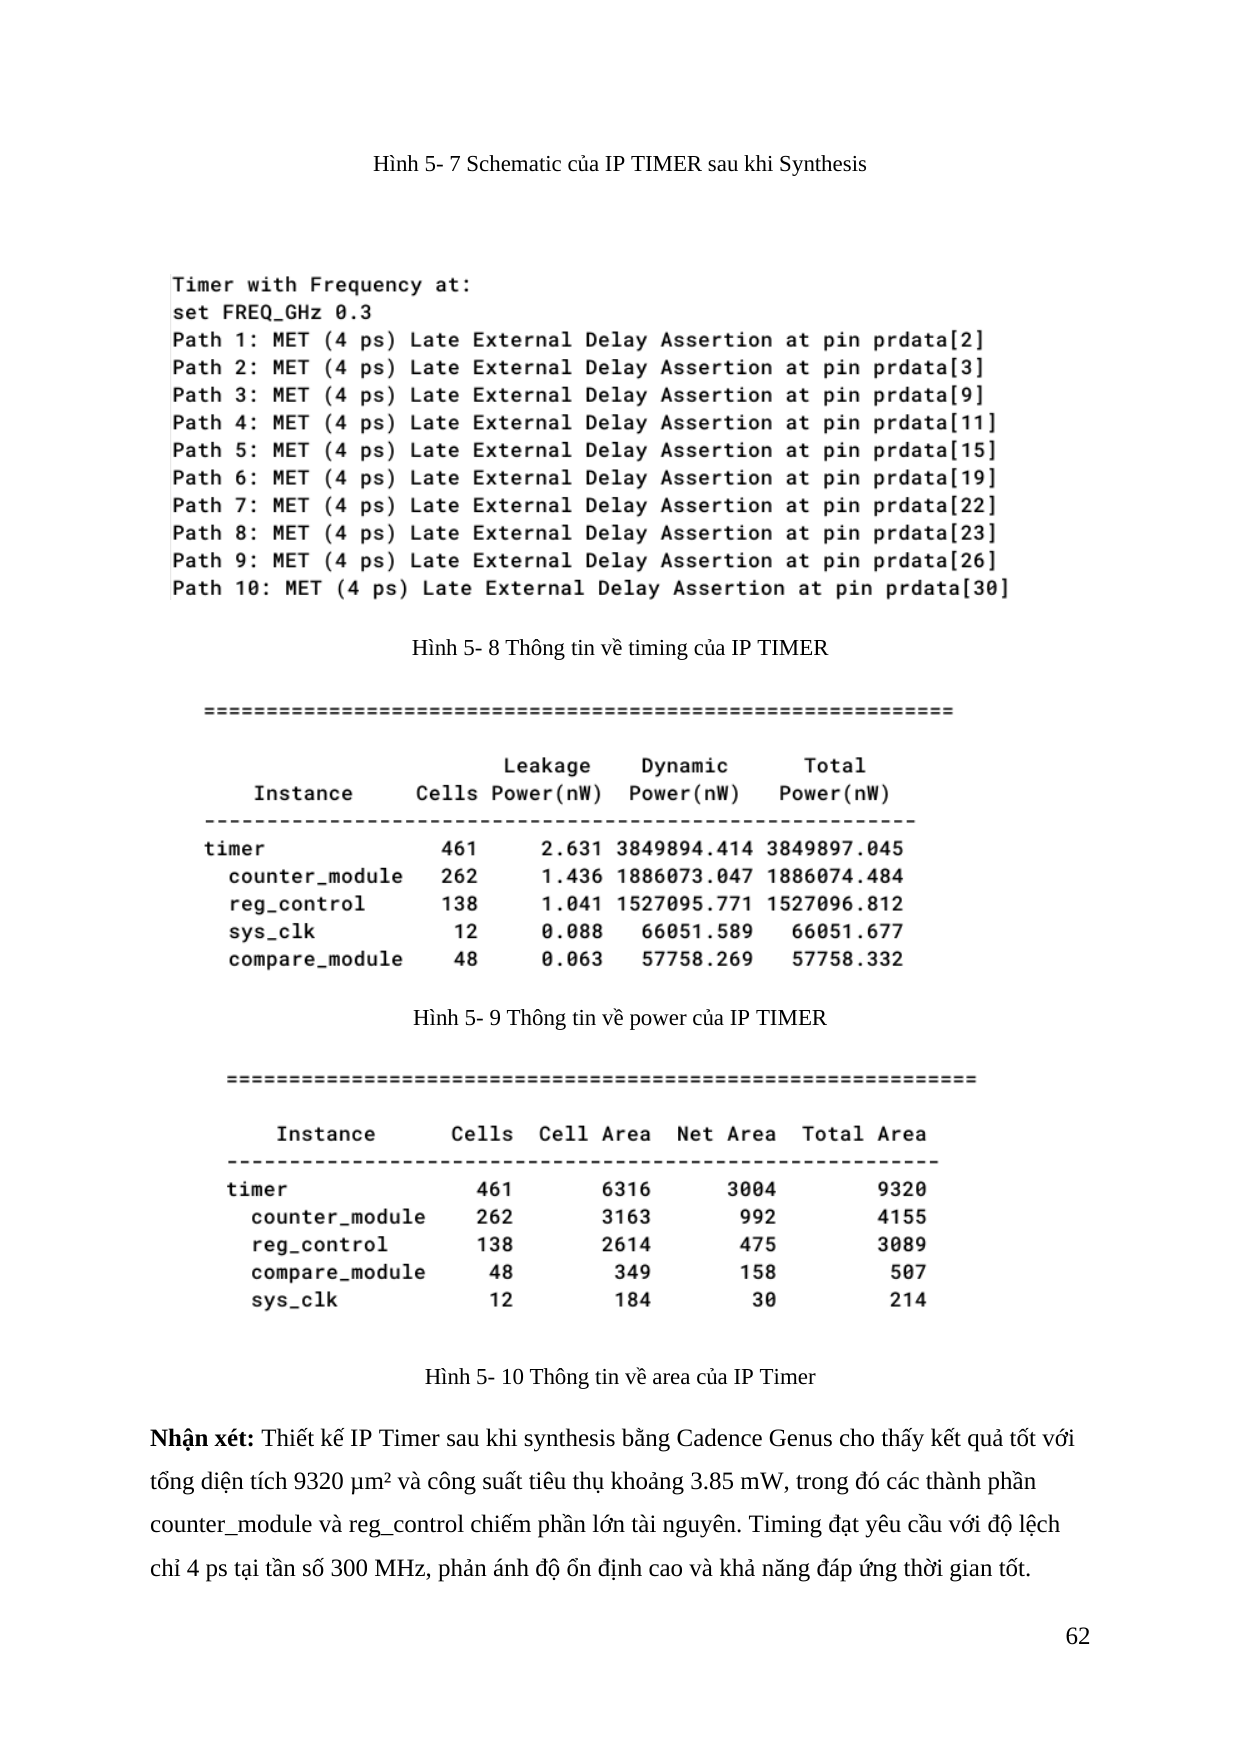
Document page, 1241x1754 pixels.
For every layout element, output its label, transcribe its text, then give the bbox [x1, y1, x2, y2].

picture [222, 1063, 1019, 1328]
picture [201, 702, 1022, 991]
picture [170, 274, 1071, 600]
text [150, 1423, 1090, 1581]
